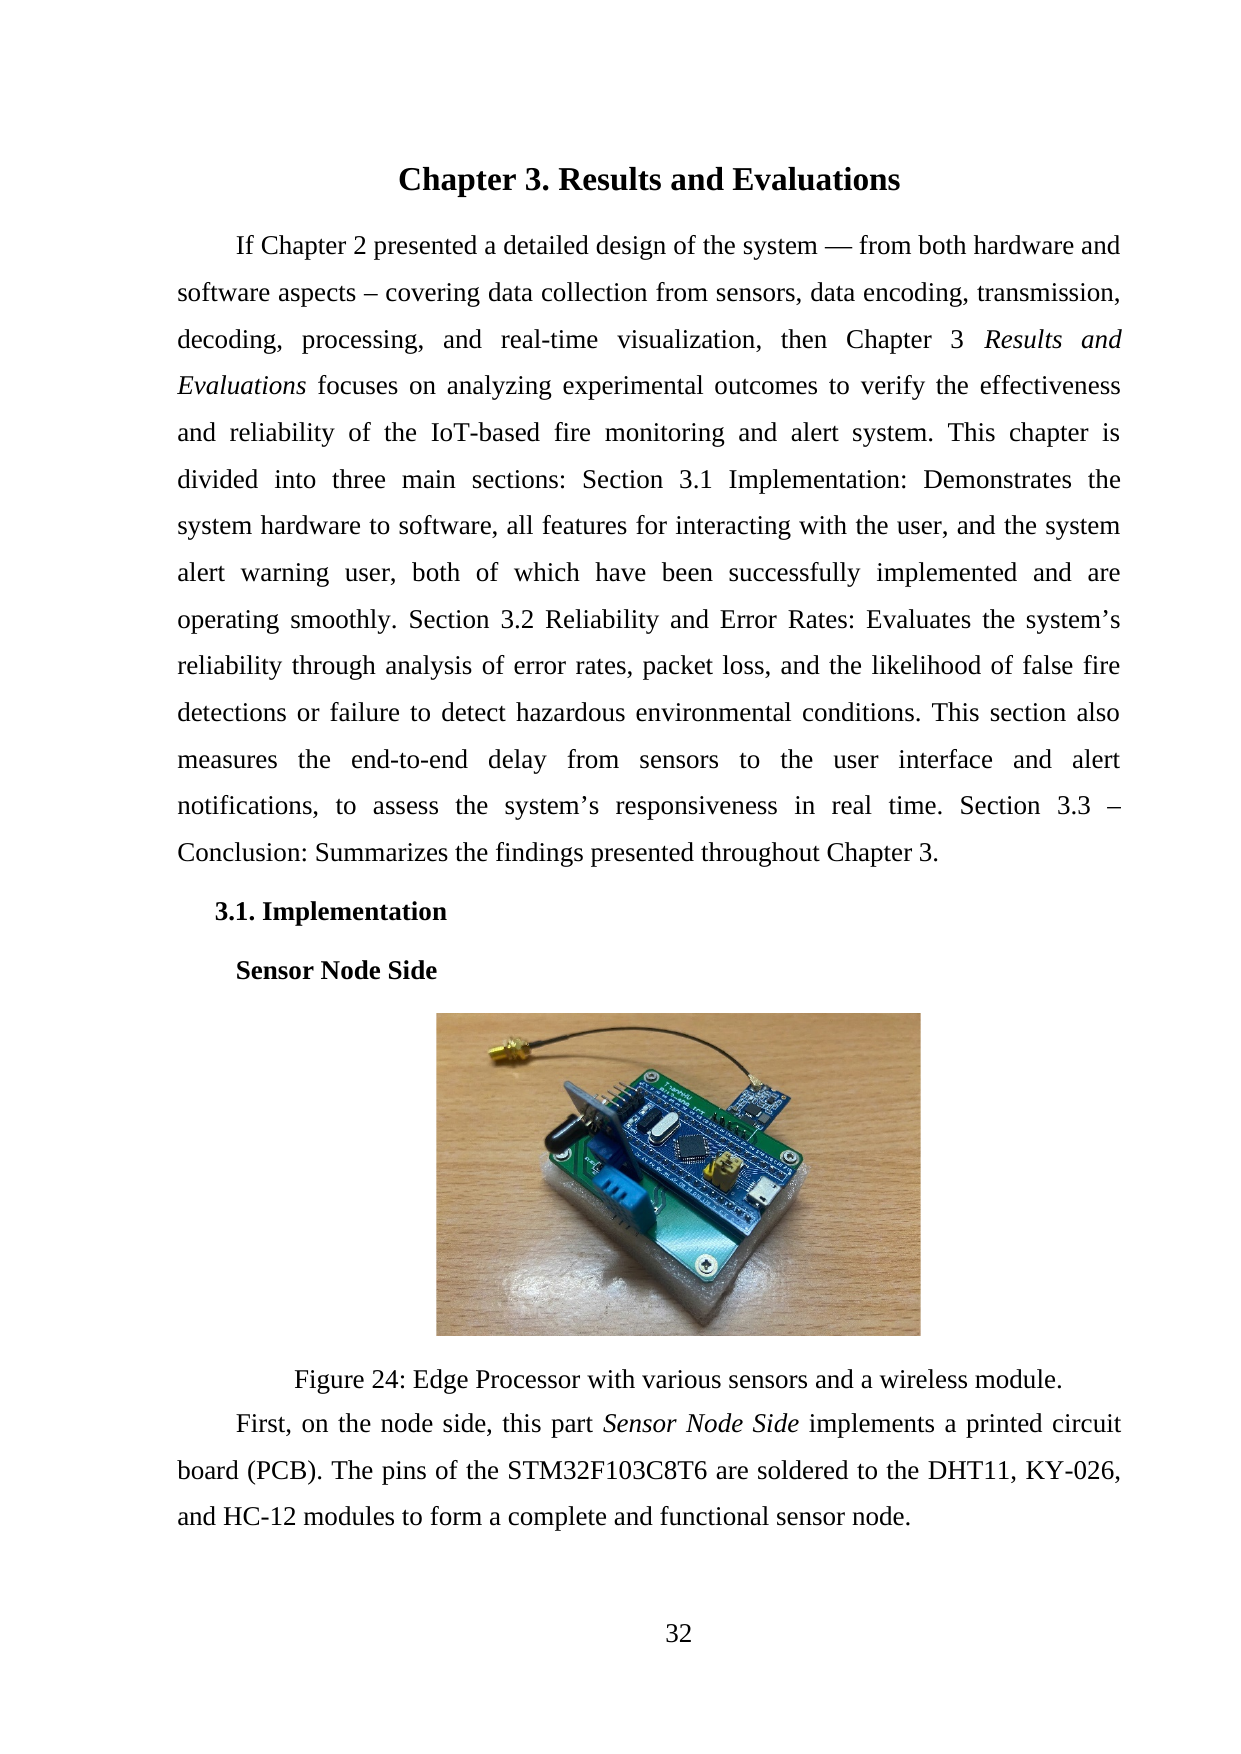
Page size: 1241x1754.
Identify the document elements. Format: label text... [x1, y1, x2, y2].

text If Chapter 2 presented a detailed design of the system — from both hardware and software aspects – covering data collection from sensors, data encoding, transmission, decoding, processing, and real-time visualization, then Chapter 3 Results and Evaluations focuses on analyzing experimental outcomes to verify the effectiveness and reliability of the IoT-based fire monitoring and alert system. This chapter is divided into three main sections: Section 3.1 Implementation: Demonstrates the system hardware to software, all features for interacting with the user, and the system alert warning user, both of which have been successfully implemented and are operating smoothly. Section 3.2 Reliability and Error Rates: Evaluates the system’s reliability through analysis of error rates, packet loss, and the likelihood of false fire detections or failure to detect hazardous environmental conditions. This section also measures the end-to-end delay from sensors to the user interface and alert notifications, to assess the system’s responsiveness in real time. Section 3.3 – Conclusion: Summarizes the findings presented throughout Chapter 3. [177, 229, 1122, 867]
text First, on the node side, this part Sensor Node Side implements a printed circuit board (PCB). The pins of the STM32F103C8T6 are soldered to the DHT11, KY-026, and HC-12 modules to form a complete and functional sensor node. [177, 1407, 1122, 1532]
subtitle Results and Evaluations [177, 159, 1122, 198]
picture [436, 1013, 921, 1336]
text Sensor Node Side [177, 954, 1122, 986]
subtitle Implementation [214, 895, 1122, 926]
